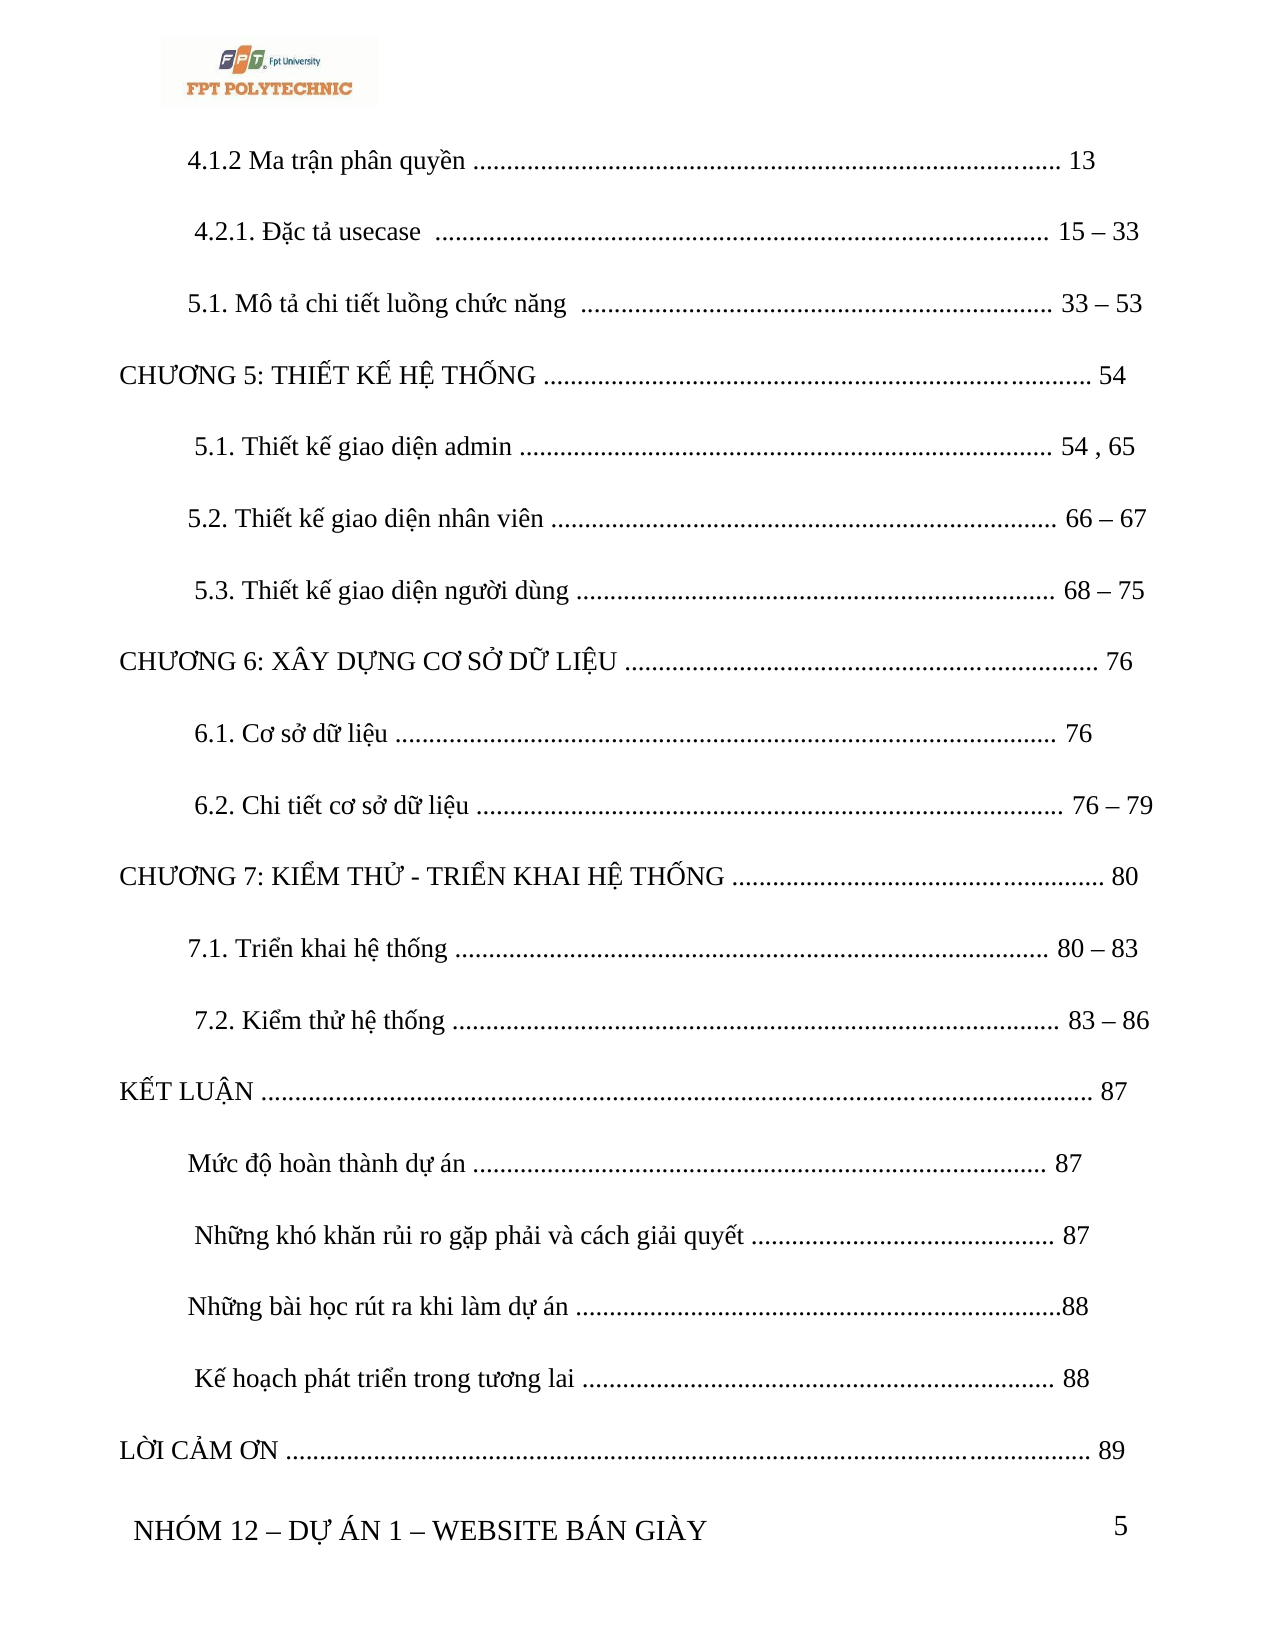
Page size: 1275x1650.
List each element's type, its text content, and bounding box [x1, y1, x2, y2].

text 5.2. Thiết kế giao diện nhân viên ........................................................................... 66 – 67 [112, 502, 1198, 533]
text 6.2. Chi tiết cơ sở dữ liệu ....................................................................................... 76 – 79 [112, 789, 1198, 820]
text 4.1.2 Ma trận phân quyền ....................................................................................... 13 [112, 144, 1198, 175]
text 7.1. Triển khai hệ thống ........................................................................................ 80 – 83 [112, 932, 1198, 963]
text 4.2.1. Đặc tả usecase ........................................................................................... 15 – 33 [112, 215, 1198, 247]
text KẾT LUẬN ........................................................................................................................... 87 [112, 1075, 1198, 1107]
text Những khó khăn rủi ro gặp phải và cách giải quyết ............................................. 87 [112, 1219, 1198, 1250]
text Mức độ hoàn thành dự án ..................................................................................... 87 [112, 1147, 1198, 1178]
text Kế hoạch phát triển trong tương lai ...................................................................... 88 [112, 1362, 1198, 1393]
text CHƯƠNG 6: XÂY DỰNG CƠ SỞ DỮ LIỆU ...................................................................... 76 [112, 645, 1198, 677]
text 6.1. Cơ sở dữ liệu .................................................................................................. 76 [112, 717, 1198, 748]
text 5.1. Thiết kế giao diện admin ............................................................................... 54 , 65 [112, 430, 1198, 462]
text 5.1. Mô tả chi tiết luồng chức năng ...................................................................... 33 – 53 [112, 287, 1198, 318]
text LỜI CẢM ƠN ....................................................................................................................... 89 [112, 1434, 1198, 1465]
picture [160, 36, 379, 107]
text 7.2. Kiểm thử hệ thống .......................................................................................... 83 – 86 [112, 1004, 1198, 1035]
text Những bài học rút ra khi làm dự án ........................................................................88 [112, 1290, 1198, 1322]
text 5.3. Thiết kế giao diện người dùng ....................................................................... 68 – 75 [112, 574, 1198, 605]
text CHƯƠNG 5: THIẾT KẾ HỆ THỐNG ................................................................................. 54 [112, 359, 1198, 390]
text CHƯƠNG 7: KIỂM THỬ - TRIỂN KHAI HỆ THỐNG ....................................................... 80 [112, 860, 1198, 892]
